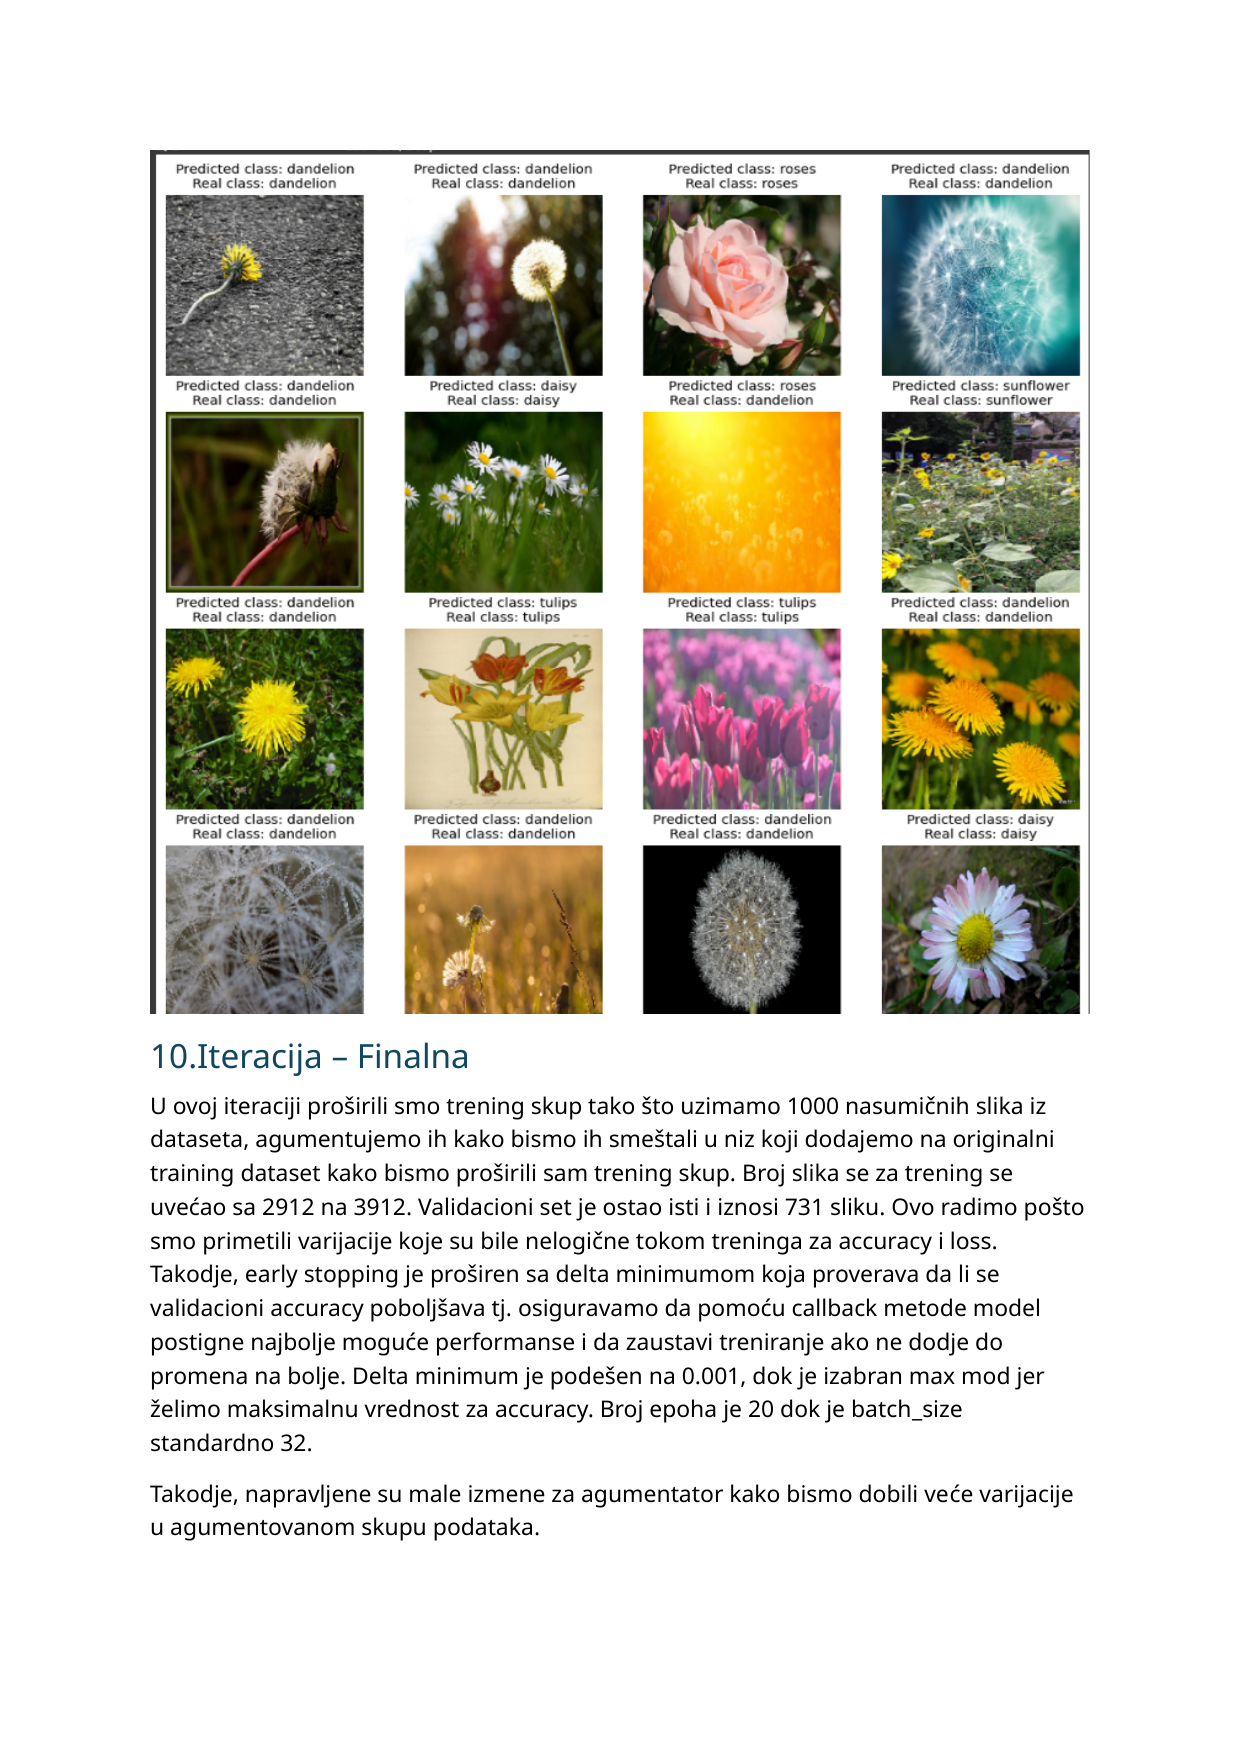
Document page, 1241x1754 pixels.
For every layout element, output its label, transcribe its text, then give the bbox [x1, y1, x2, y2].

subtitle 10.Iteracija – Finalna [150, 1032, 1090, 1078]
picture [150, 150, 1090, 1014]
text Takodje, napravljene su male izmene za agumentator kako bismo dobili veće varijacije u agumentovanom skupu podataka. [150, 1478, 1090, 1543]
text U ovoj iteraciji proširili smo trening skup tako što uzimamo 1000 nasumičnih slika iz dataseta, agumentujemo ih kako bismo ih smeštali u niz koji dodajemo na originalni training dataset kako bismo proširili sam trening skup. Broj slika se za trening se uvećao sa 2912 na 3912. Validacioni set je ostao isti i iznosi 731 sliku. Ovo radimo pošto smo primetili varijacije koje su bile nelogične tokom treninga za accuracy i loss. Takodje, early stopping je proširen sa delta minimumom koja proverava da li se validacioni accuracy poboljšava tj. osiguravamo da pomoću callback metode model postigne najbolje moguće performanse i da zaustavi treniranje ako ne dodje do promena na bolje. Delta minimum je podešen na 0.001, dok je izabran max mod jer želimo maksimalnu vrednost za accuracy. Broj epoha je 20 dok je batch_size standardno 32. [150, 1090, 1090, 1458]
